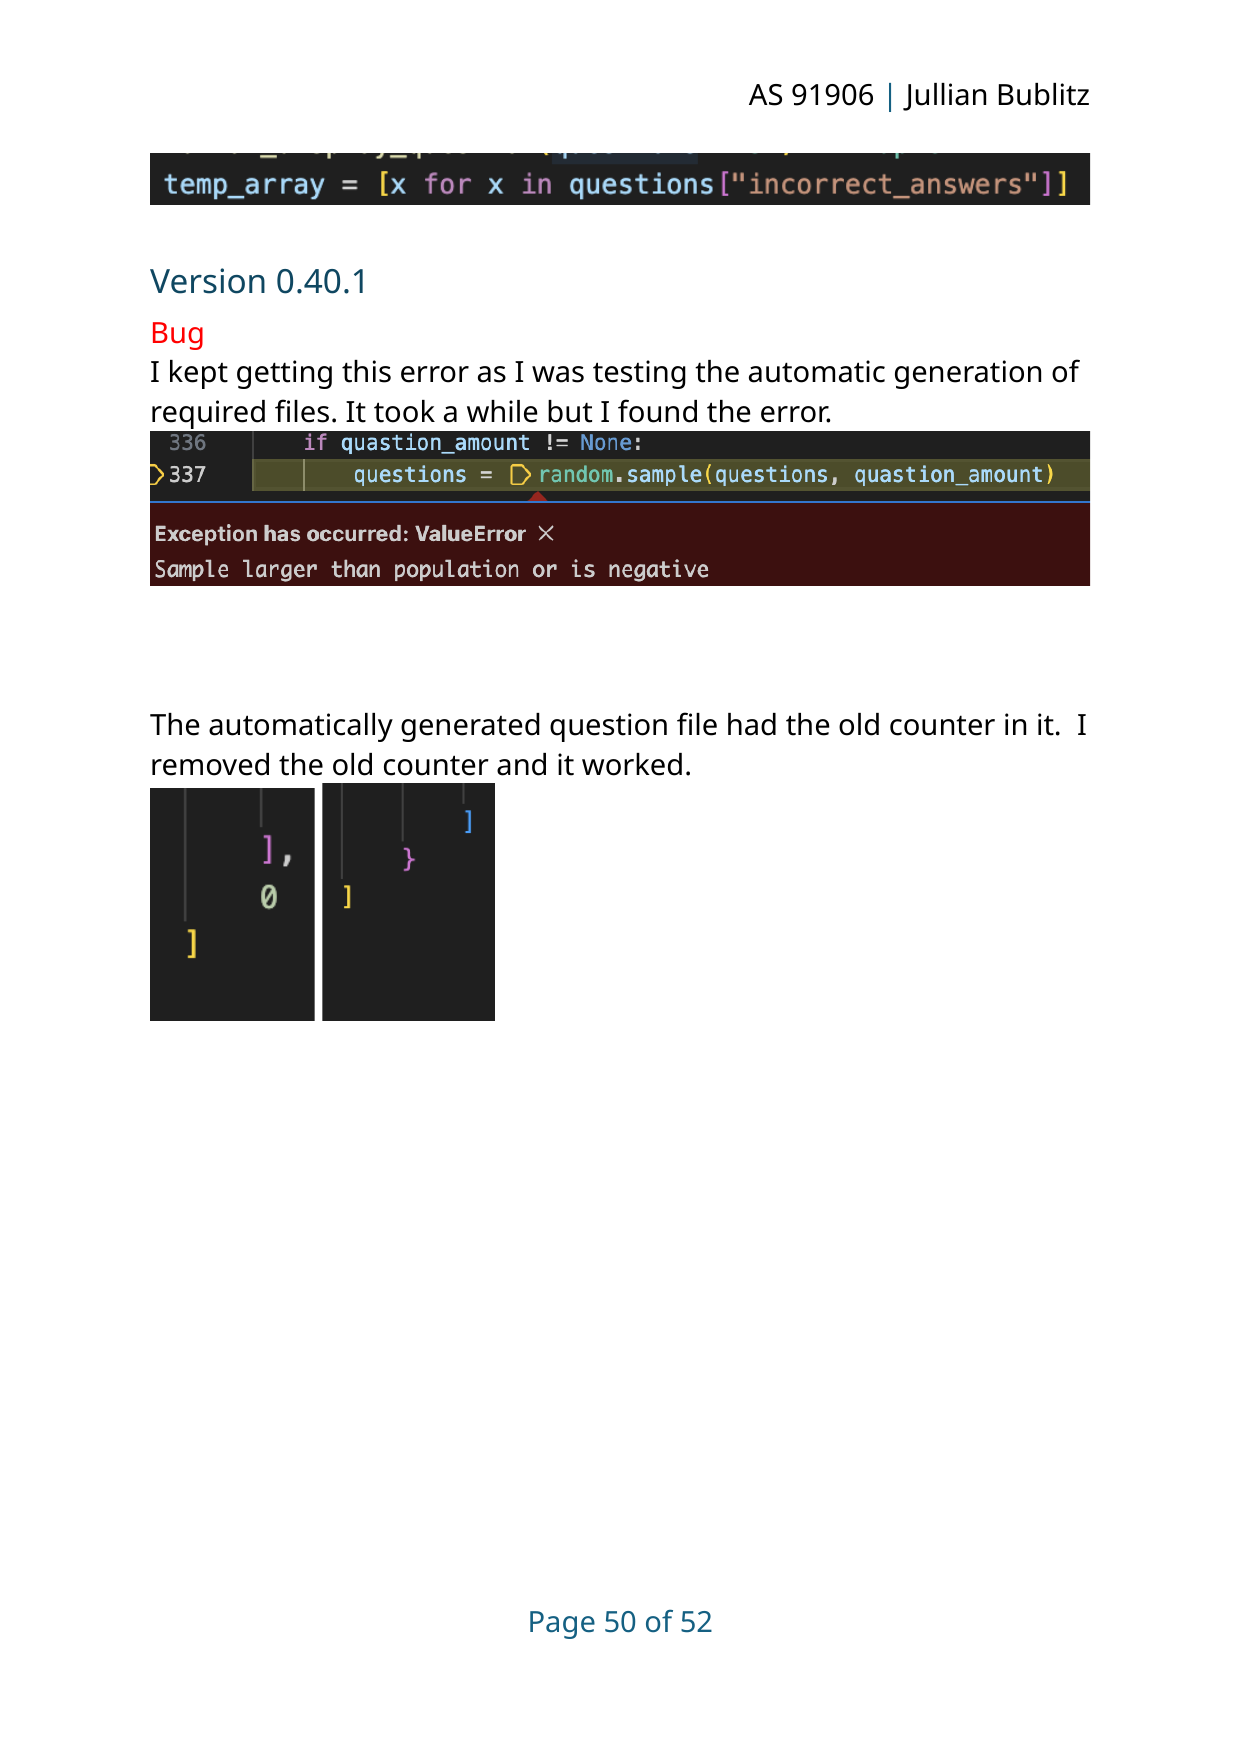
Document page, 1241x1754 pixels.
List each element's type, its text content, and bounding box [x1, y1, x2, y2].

text Bug [150, 312, 1090, 352]
picture [322, 783, 495, 1021]
picture [150, 153, 1091, 205]
text The automatically generated question file had the old counter in it. I removed the old counter and it worked. [150, 704, 1090, 783]
picture [150, 788, 315, 1021]
text I kept getting this error as I was testing the automatic generation of required files. It took a while but I found the error. [150, 352, 1090, 431]
picture [150, 431, 1091, 586]
subtitle Version 0.40.1 [150, 258, 1090, 304]
